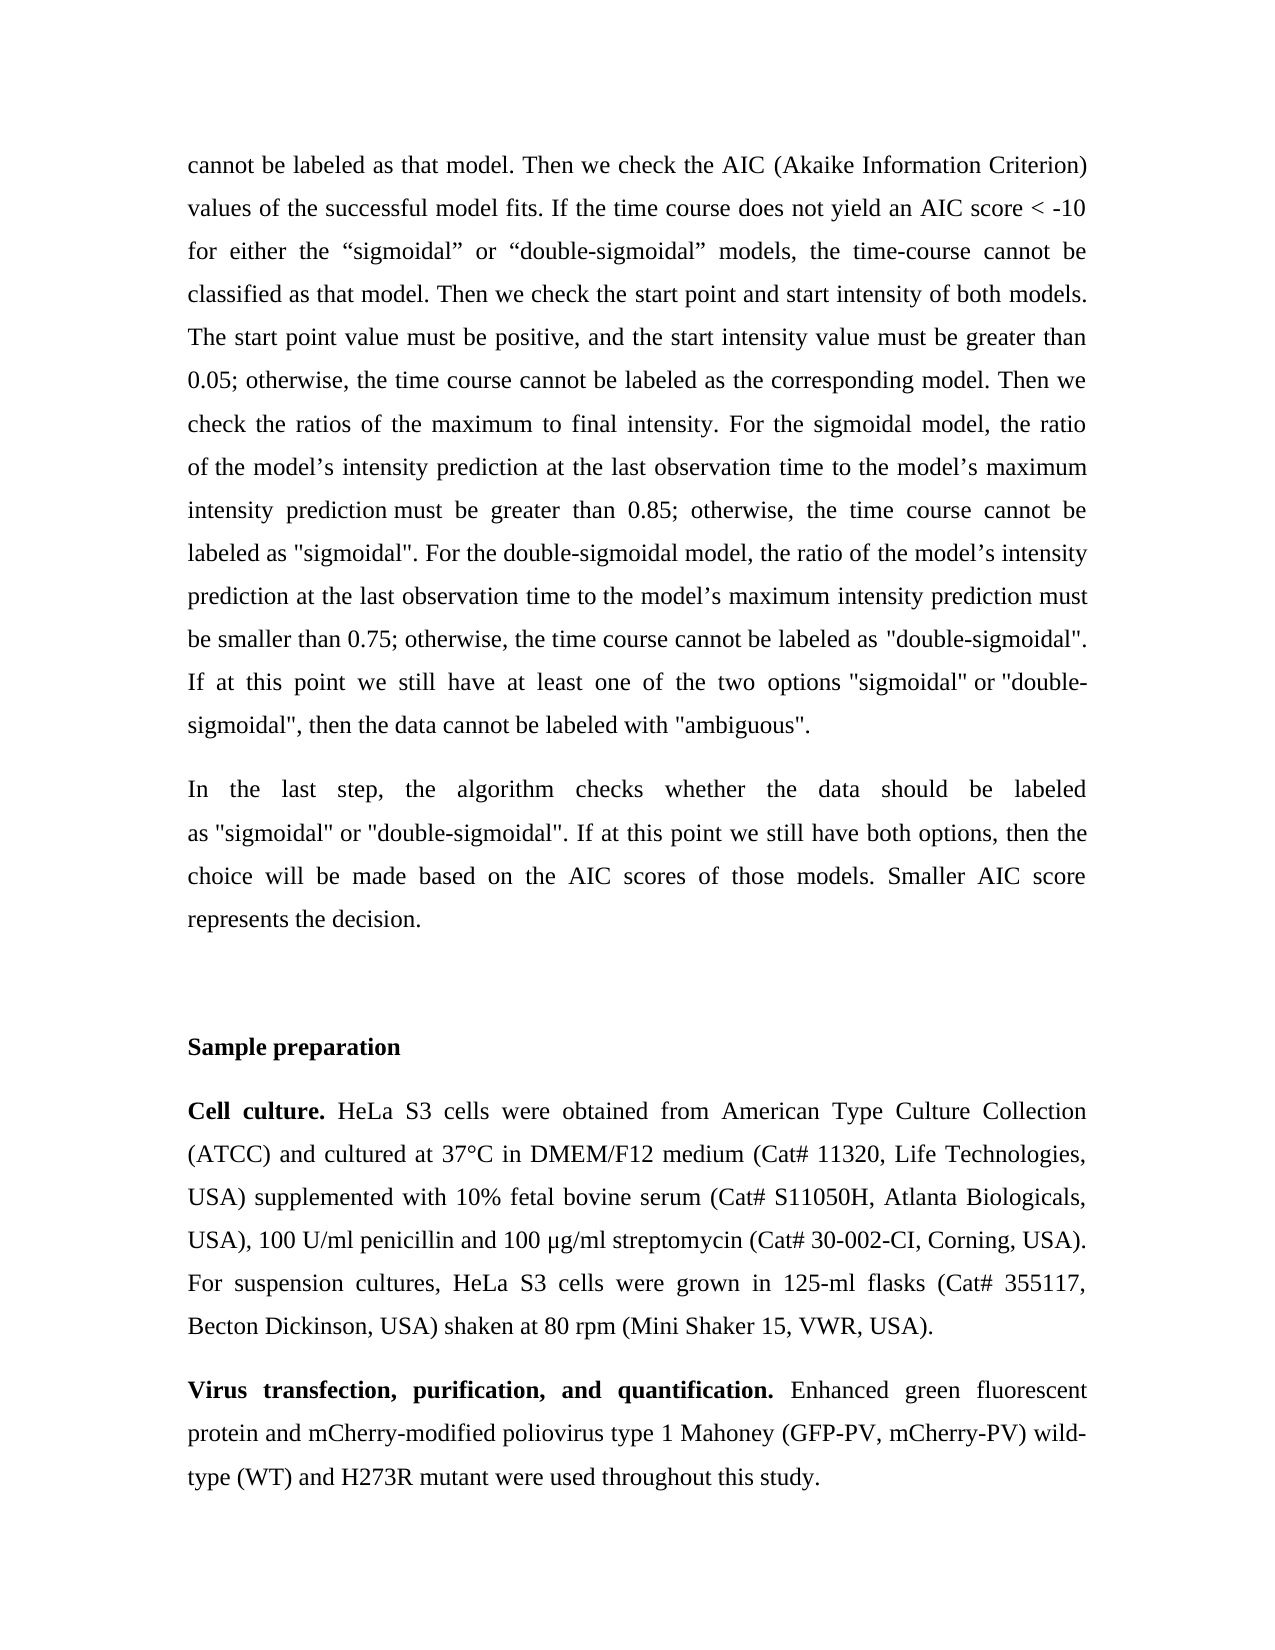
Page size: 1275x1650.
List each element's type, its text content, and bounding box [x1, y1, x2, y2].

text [187, 150, 1087, 739]
text In the last step, the algorithm checks whether the data should be labeled as "sigmoidal" or "double-sigmoidal". If at this point we still have both options, then the choice will be made based on the AIC scores of those models. Smaller AIC score represents the decision. [187, 774, 1087, 933]
text Cell culture. HeLa S3 cells were obtained from American Type Culture Collection (ATCC) and cultured at 37°C in DMEM/F12 medium (Cat# 11320, Life Technologies, USA) supplemented with 10% fetal bovine serum (Cat# S11050H, Atlanta Biologicals, USA), 100 U/ml penicillin and 100 μg/ml streptomycin (Cat# 30-002-CI, Corning, USA). For suspension cultures, HeLa S3 cells were grown in 125-ml flasks (Cat# 355117, Becton Dickinson, USA) shaken at 80 rpm (Mini Shaker 15, VWR, USA). [187, 1096, 1087, 1340]
text Virus transfection, purification, and quantification. Enhanced green fluorescent protein and mCherry-modified poliovirus type 1 Mahoney (GFP-PV, mCherry-PV) wild-type (WT) and H273R mutant were used throughout this study. [187, 1375, 1087, 1490]
text Sample preparation [187, 1032, 1087, 1061]
